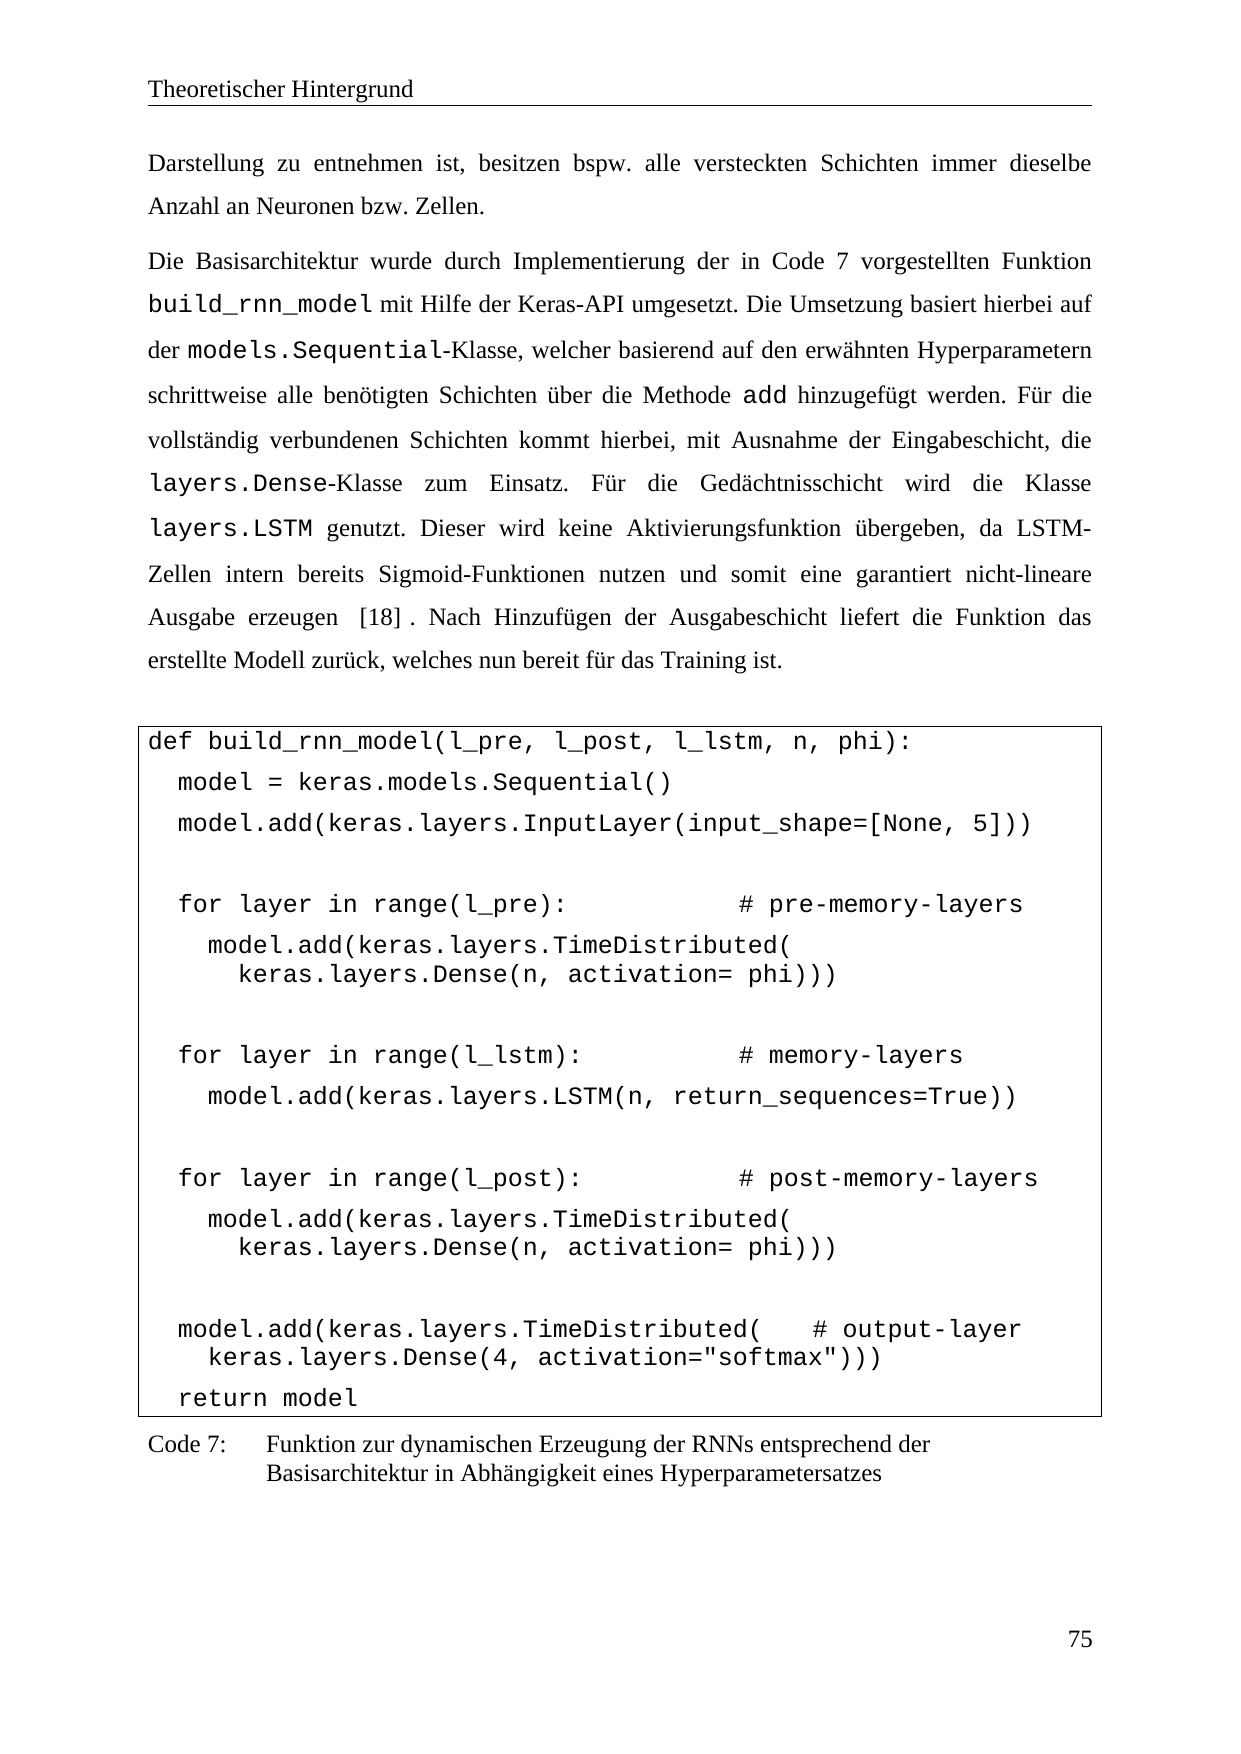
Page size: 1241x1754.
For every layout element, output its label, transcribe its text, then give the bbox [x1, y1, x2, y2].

text keras.layers.Dense(n, activation= phi))) [148, 961, 1092, 989]
text model.add(keras.layers.TimeDistributed( [139, 1203, 1101, 1234]
text Die Basisarchitektur wurde durch Implementierung der in Code 7 vorgestellten Funktion build_rnn_model mit Hilfe der Keras-API umgesetzt. Die Umsetzung basiert hierbei auf der models.Sequential-Klasse, welcher basierend auf den erwähnten Hyperparametern schrittweise alle benötigten Schichten über die Methode add hinzugefügt werden. Für die vollständig verbundenen Schichten kommt hierbei, mit Ausnahme der Eingabeschicht, die layers.Dense-Klasse zum Einsatz. Für die Gedächtnisschicht wird die Klasse layers.LSTM genutzt. Dieser wird keine Aktivierungsfunktion übergeben, da LSTM-Zellen intern bereits Sigmoid-Funktionen nutzen und somit eine garantiert nicht-lineare Ausgabe erzeugen . Nach Hinzufügen der Ausgabeschicht liefert die Funktion das erstellte Modell zurück, welches nun bereit für das Training ist. [148, 246, 1092, 674]
text for layer in range(l_post): # post-memory-layers [139, 1162, 1101, 1194]
text def build_rnn_model(l_pre, l_post, l_lstm, n, phi): [139, 727, 1101, 757]
text for layer in range(l_pre): # pre-memory-layers [139, 889, 1101, 920]
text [148, 148, 1092, 219]
text model.add(keras.layers.TimeDistributed( # output-layer [139, 1313, 1101, 1344]
text model = keras.models.Sequential() [139, 766, 1101, 798]
text model.add(keras.layers.InputLayer(input_shape=[None, 5])) [139, 807, 1101, 839]
text keras.layers.Dense(4, activation="softmax"))) [148, 1344, 1092, 1373]
text for layer in range(l_lstm): # memory-layers [139, 1040, 1101, 1071]
text model.add(keras.layers.LSTM(n, return_sequences=True)) [139, 1081, 1101, 1112]
text keras.layers.Dense(n, activation= phi))) [148, 1234, 1092, 1263]
text return model [139, 1382, 1101, 1416]
text model.add(keras.layers.TimeDistributed( [139, 930, 1101, 961]
